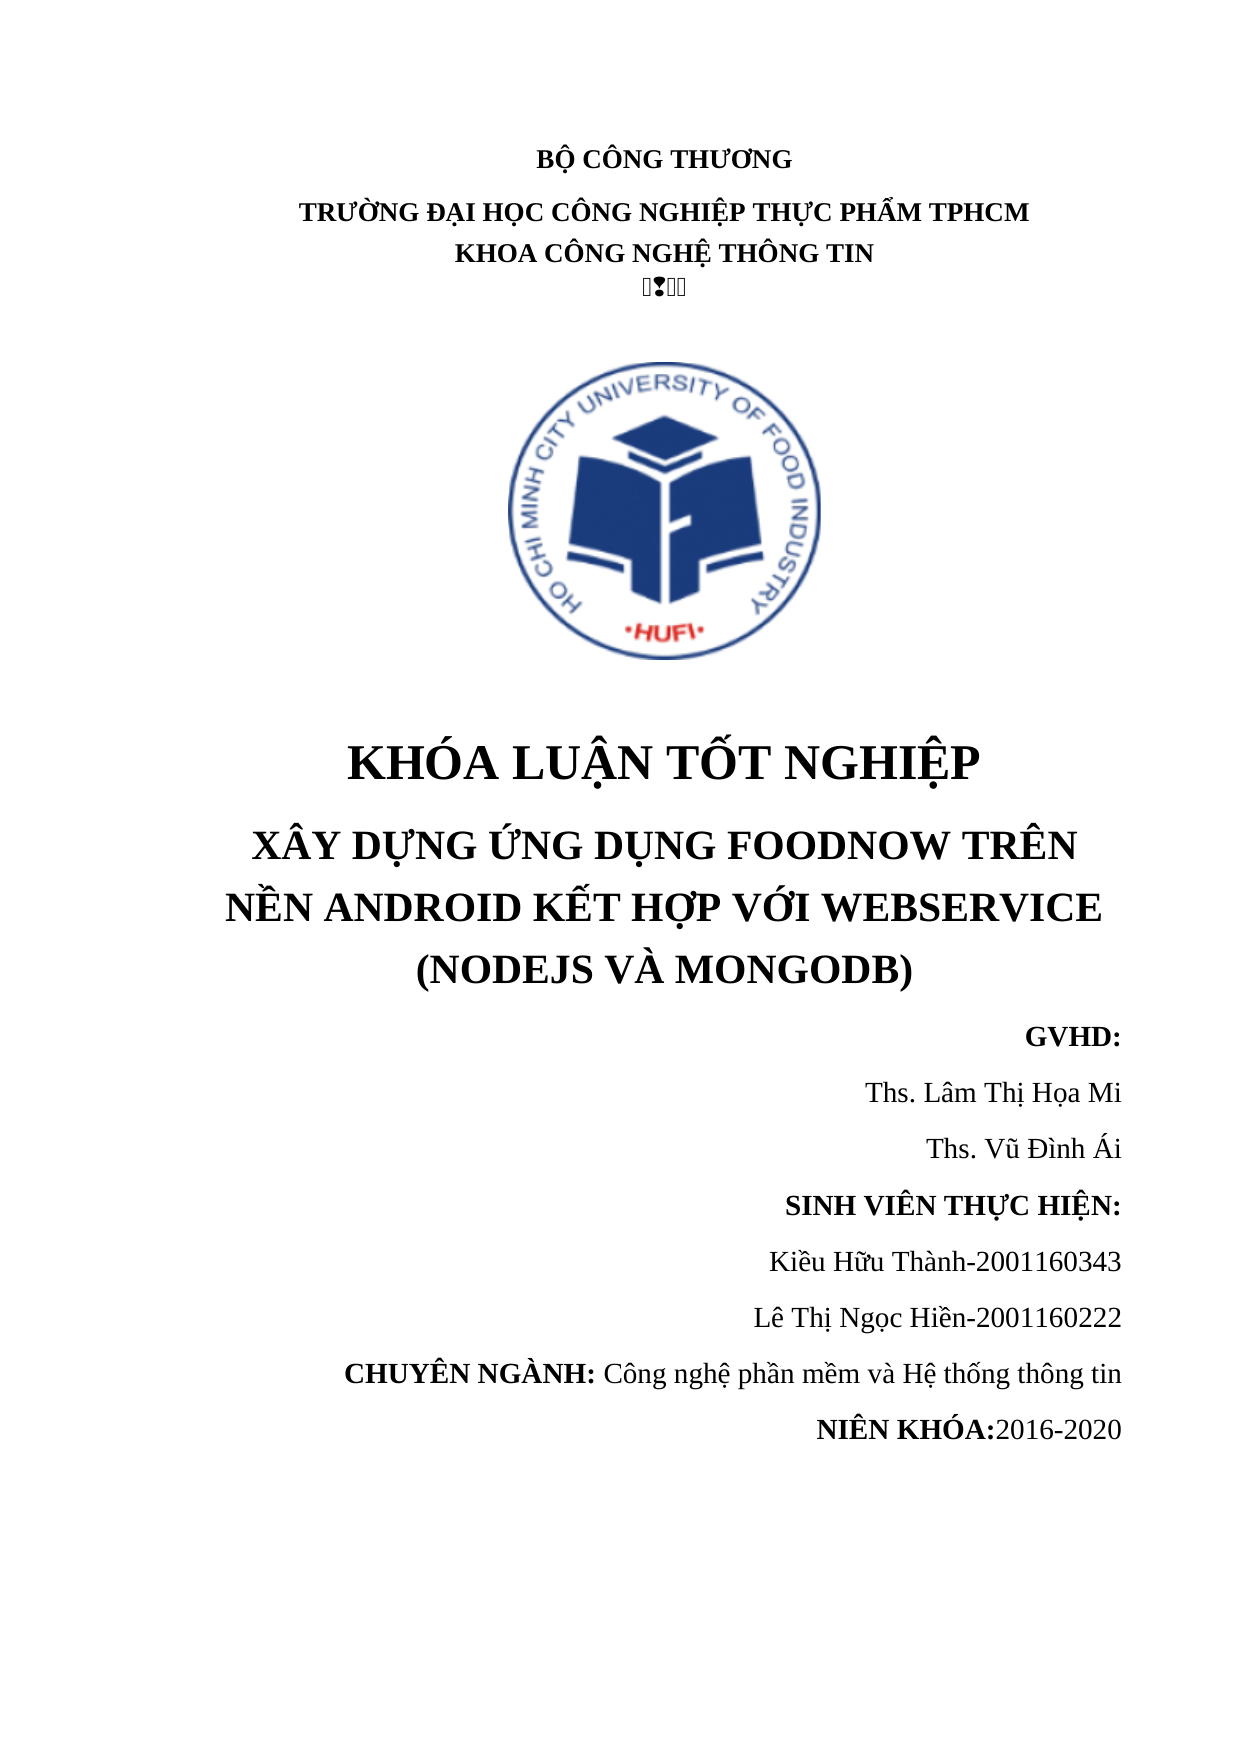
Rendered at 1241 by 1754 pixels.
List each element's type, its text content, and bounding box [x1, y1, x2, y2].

text NIÊN KHÓA:2016-2020 [207, 1412, 1122, 1445]
picture [508, 362, 821, 660]
text KHOA CÔNG NGHỆ THÔNG TIN [207, 237, 1122, 268]
text BỘ CÔNG THƯƠNG [207, 143, 1122, 175]
text Lê Thị Ngọc Hiền-2001160222 [207, 1300, 1122, 1333]
text Ths. Vũ Đình Ái [207, 1132, 1122, 1165]
text XÂY DỰNG ỨNG DỤNG FOODNOW TRÊN NỀN ANDROID KẾT HỢP VỚI WEBSERVICE (NODEJS VÀ MONGODB) [207, 820, 1122, 993]
text TRƯỜNG ĐẠI HỌC CÔNG NGHIỆP THỰC PHẨM TPHCM [207, 196, 1122, 228]
text Ths. Lâm Thị Họa Mi [207, 1076, 1122, 1109]
text CHUYÊN NGÀNH: Công nghệ phần mềm và Hệ thống thông tin [207, 1356, 1122, 1389]
text KHÓA LUẬN TỐT NGHIỆP [207, 733, 1122, 790]
text GVHD: [207, 1019, 1122, 1053]
text SINH VIÊN THỰC HIỆN: [207, 1188, 1122, 1221]
text Kiều Hữu Thành-2001160343 [207, 1244, 1122, 1277]
